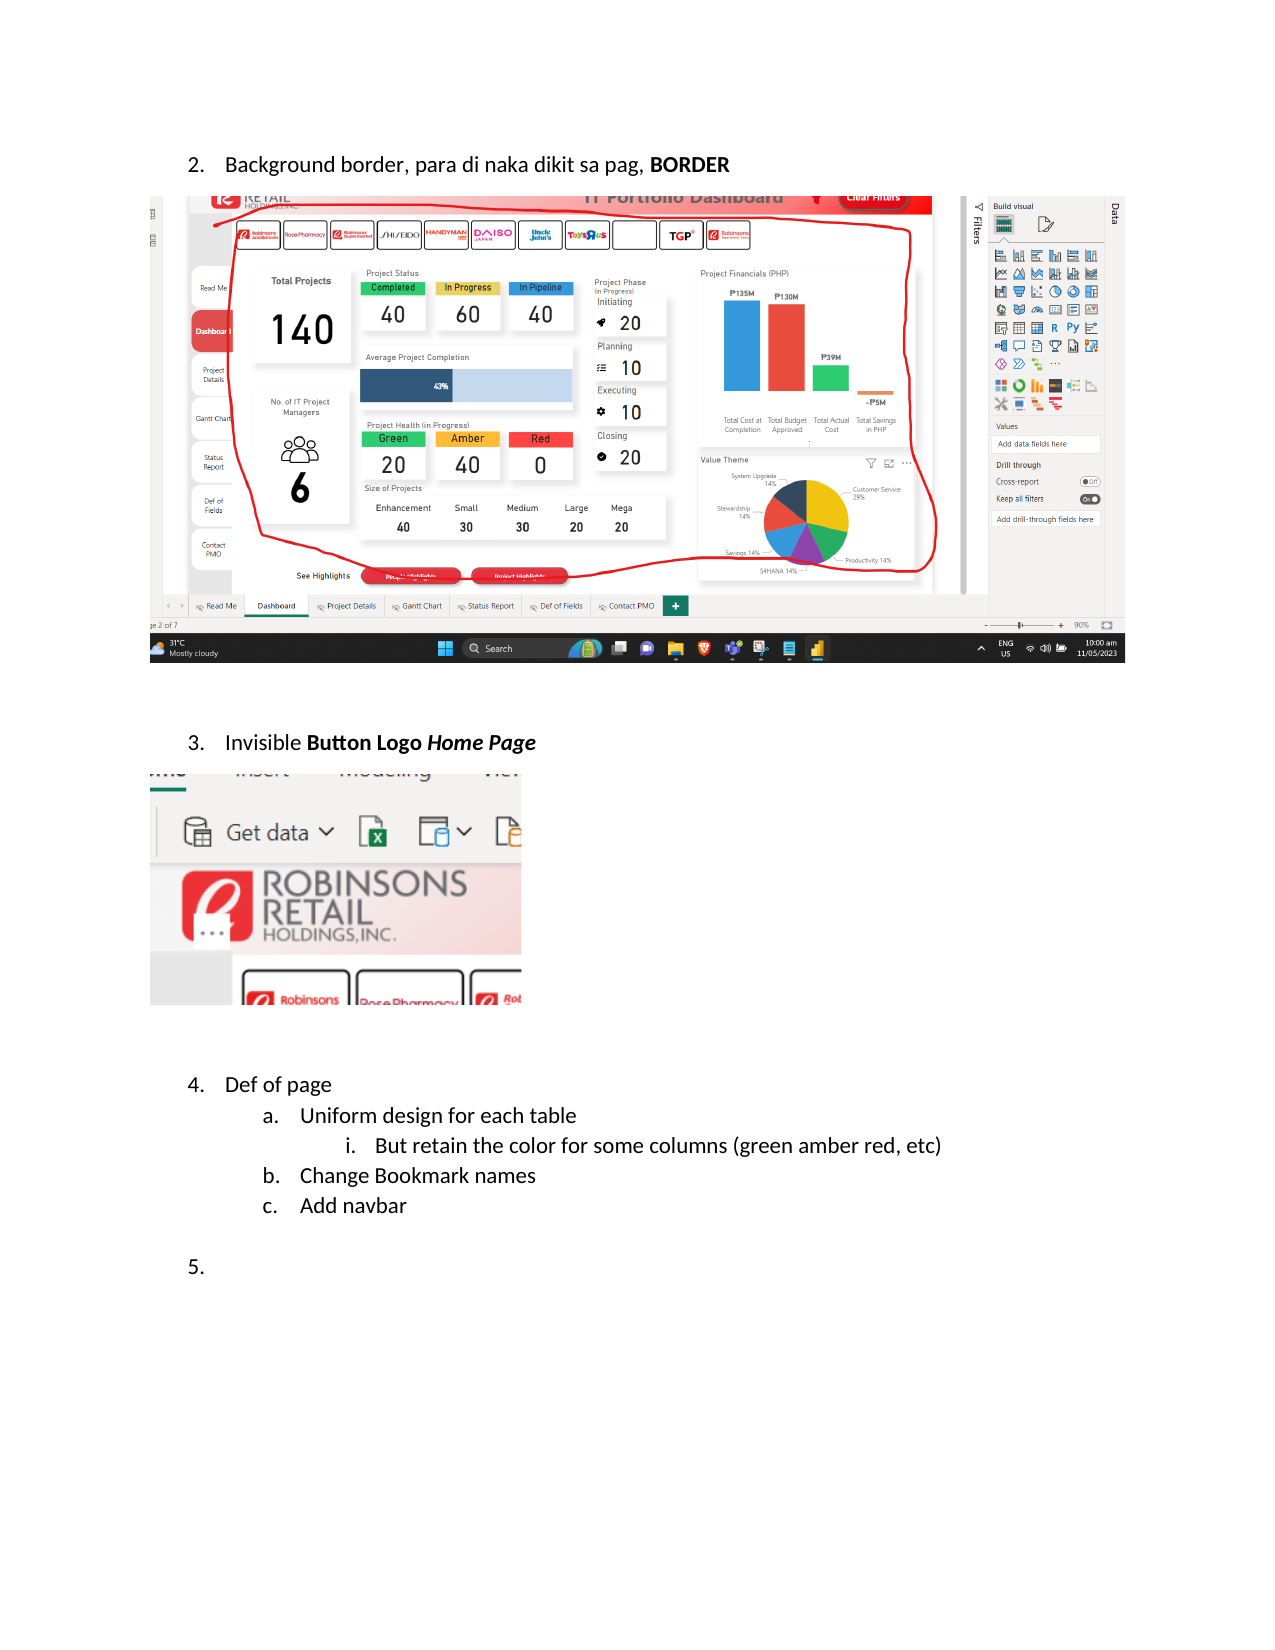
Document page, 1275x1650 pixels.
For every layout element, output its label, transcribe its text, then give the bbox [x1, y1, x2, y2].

picture [150, 196, 1125, 663]
list Change Bookmark names [262, 1161, 1125, 1189]
list Add navbar [262, 1191, 1125, 1249]
picture [150, 774, 522, 1005]
list Background border, para di naka dikit sa pag, BORDER [187, 150, 1125, 178]
list Uniform design for each table [262, 1101, 1125, 1129]
list But retain the color for some columns (green amber red, etc) [356, 1131, 1125, 1159]
list Def of page [187, 1071, 1125, 1098]
list Invisible Button Logo Home Page [187, 728, 1125, 756]
